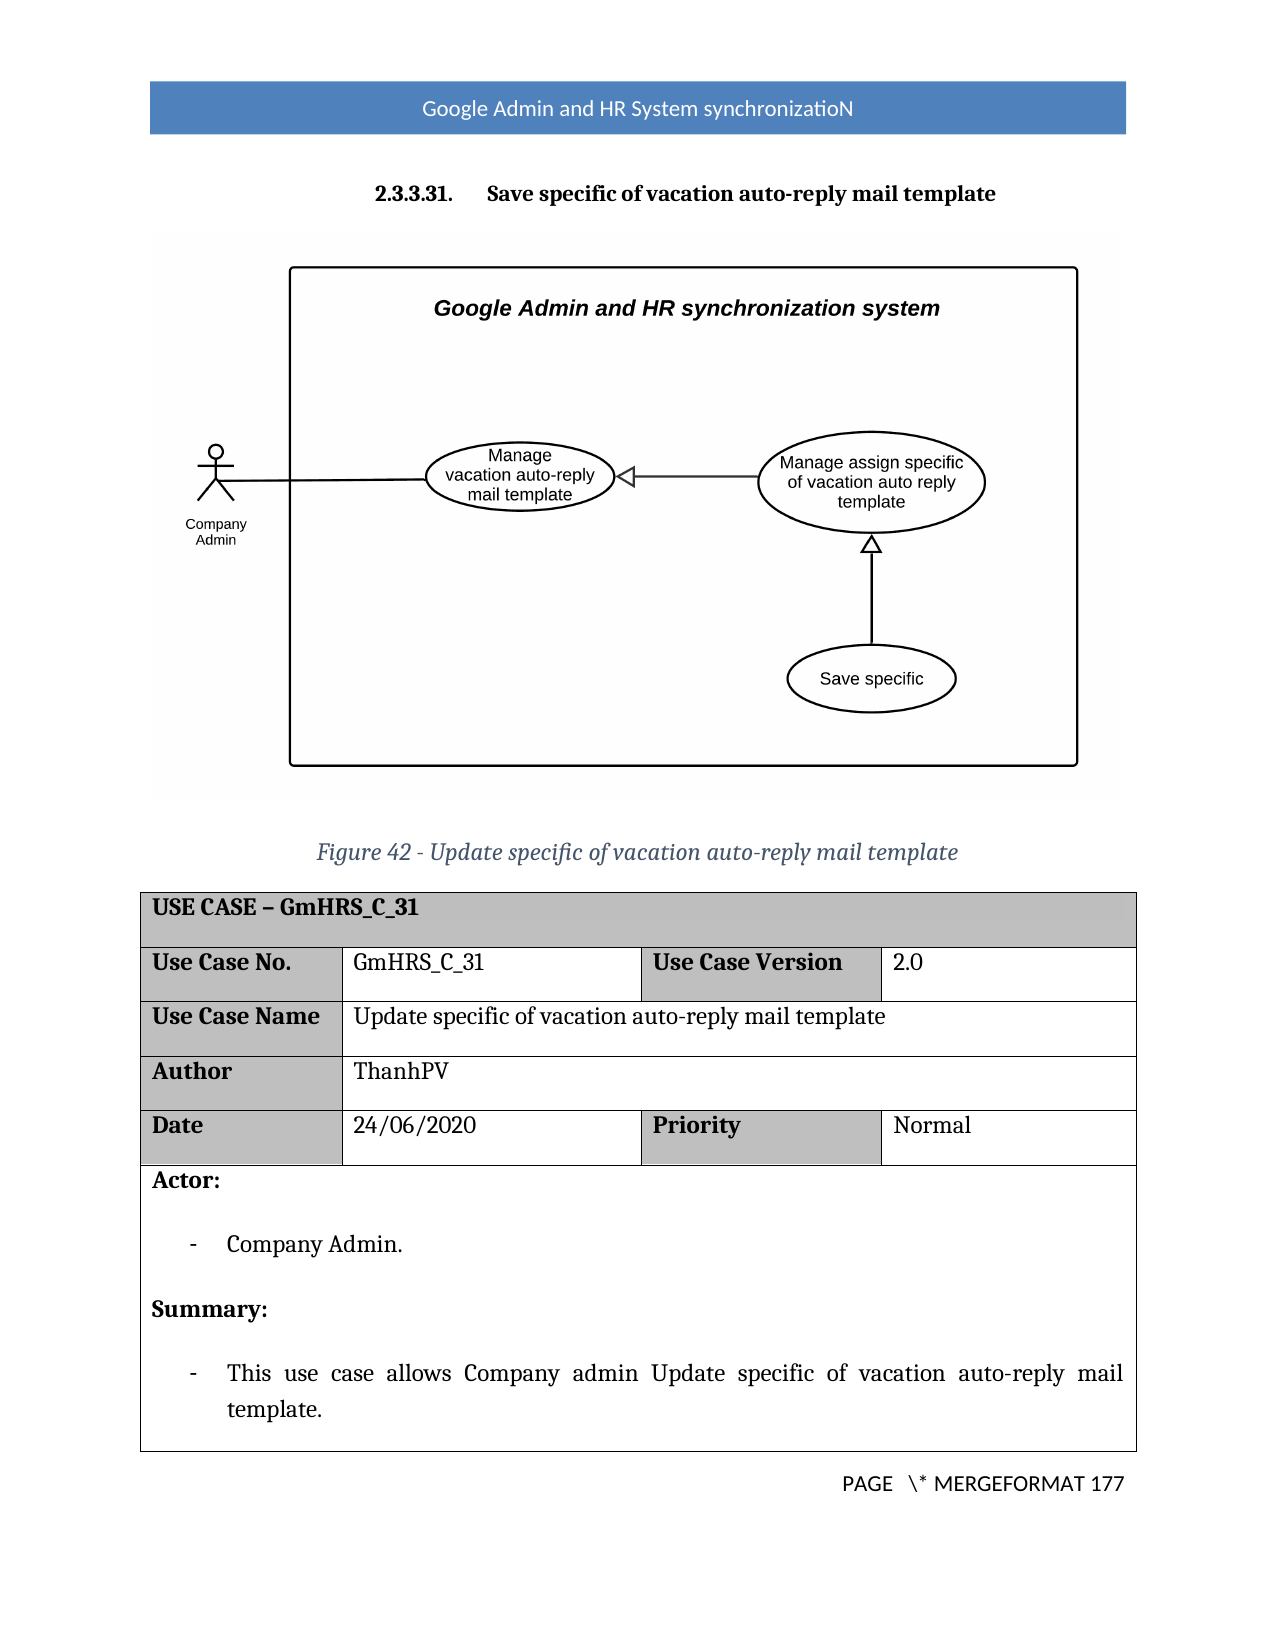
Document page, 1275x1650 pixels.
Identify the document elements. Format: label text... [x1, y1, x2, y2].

table_cell Use Case Name [141, 1002, 342, 1056]
table_cell 24/06/2020 [343, 1111, 641, 1164]
table_header USE CASE – GmHRS_C_31 [141, 893, 1136, 947]
table_cell Normal [882, 1111, 1136, 1164]
picture [150, 231, 1125, 805]
table_cell Use Case Version [642, 948, 881, 1001]
table_cell GmHRS_C_31 [343, 948, 641, 1001]
table_cell Priority [642, 1111, 881, 1164]
table_cell Date [141, 1111, 342, 1164]
table_cell Use Case No. [141, 948, 342, 1001]
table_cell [141, 1166, 1136, 1451]
table_cell Update specific of vacation auto-reply mail template [343, 1002, 1136, 1056]
text Figure 42 - Update specific of vacation auto-reply mail template [150, 838, 1125, 867]
table_cell 2.0 [882, 948, 1136, 1001]
subtitle Save specific of vacation auto-reply mail template [375, 181, 1125, 207]
table_cell ThanhPV [343, 1057, 1136, 1110]
table_cell Author [141, 1057, 342, 1110]
